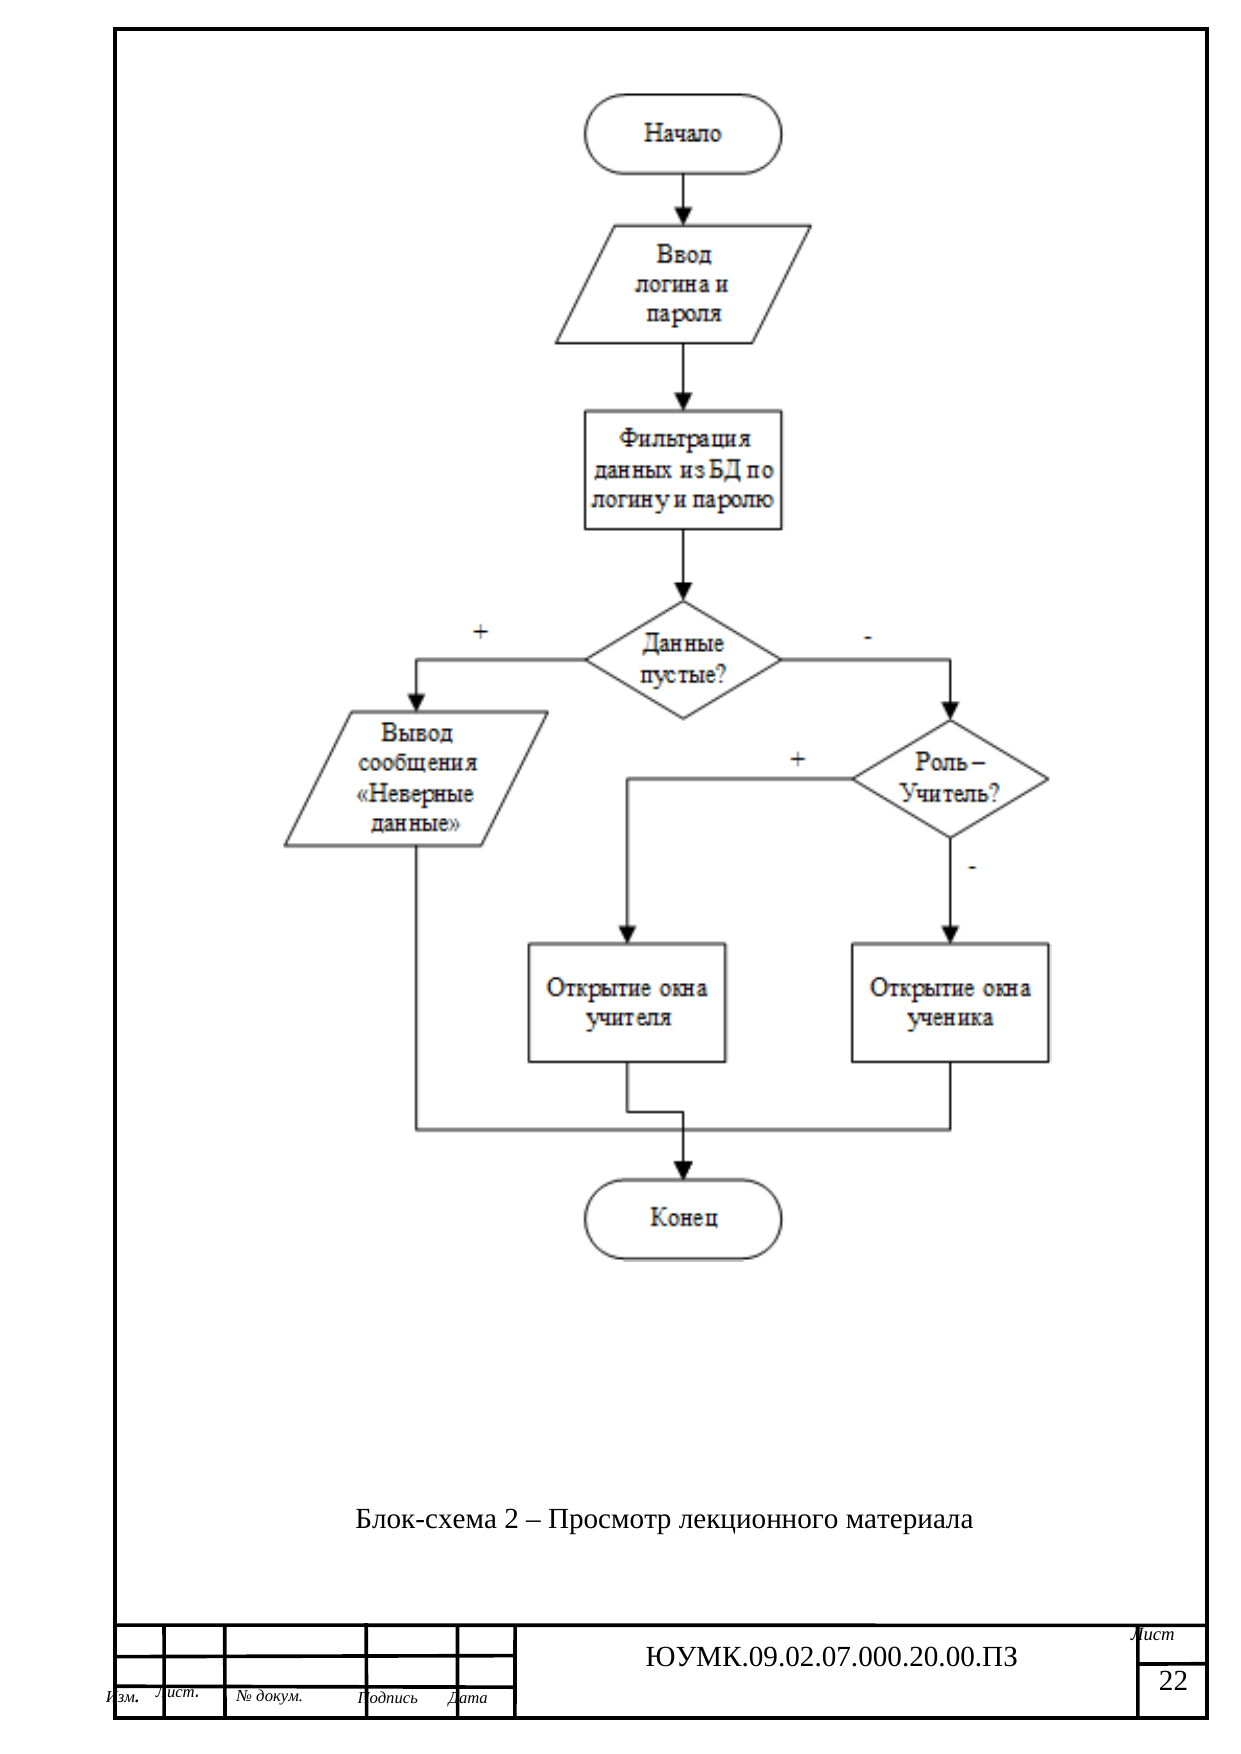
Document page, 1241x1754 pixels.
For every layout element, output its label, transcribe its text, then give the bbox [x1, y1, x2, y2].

picture [282, 93, 1052, 1262]
text Блок-схема 2 – Просмотр лекционного материала [118, 1501, 1211, 1535]
